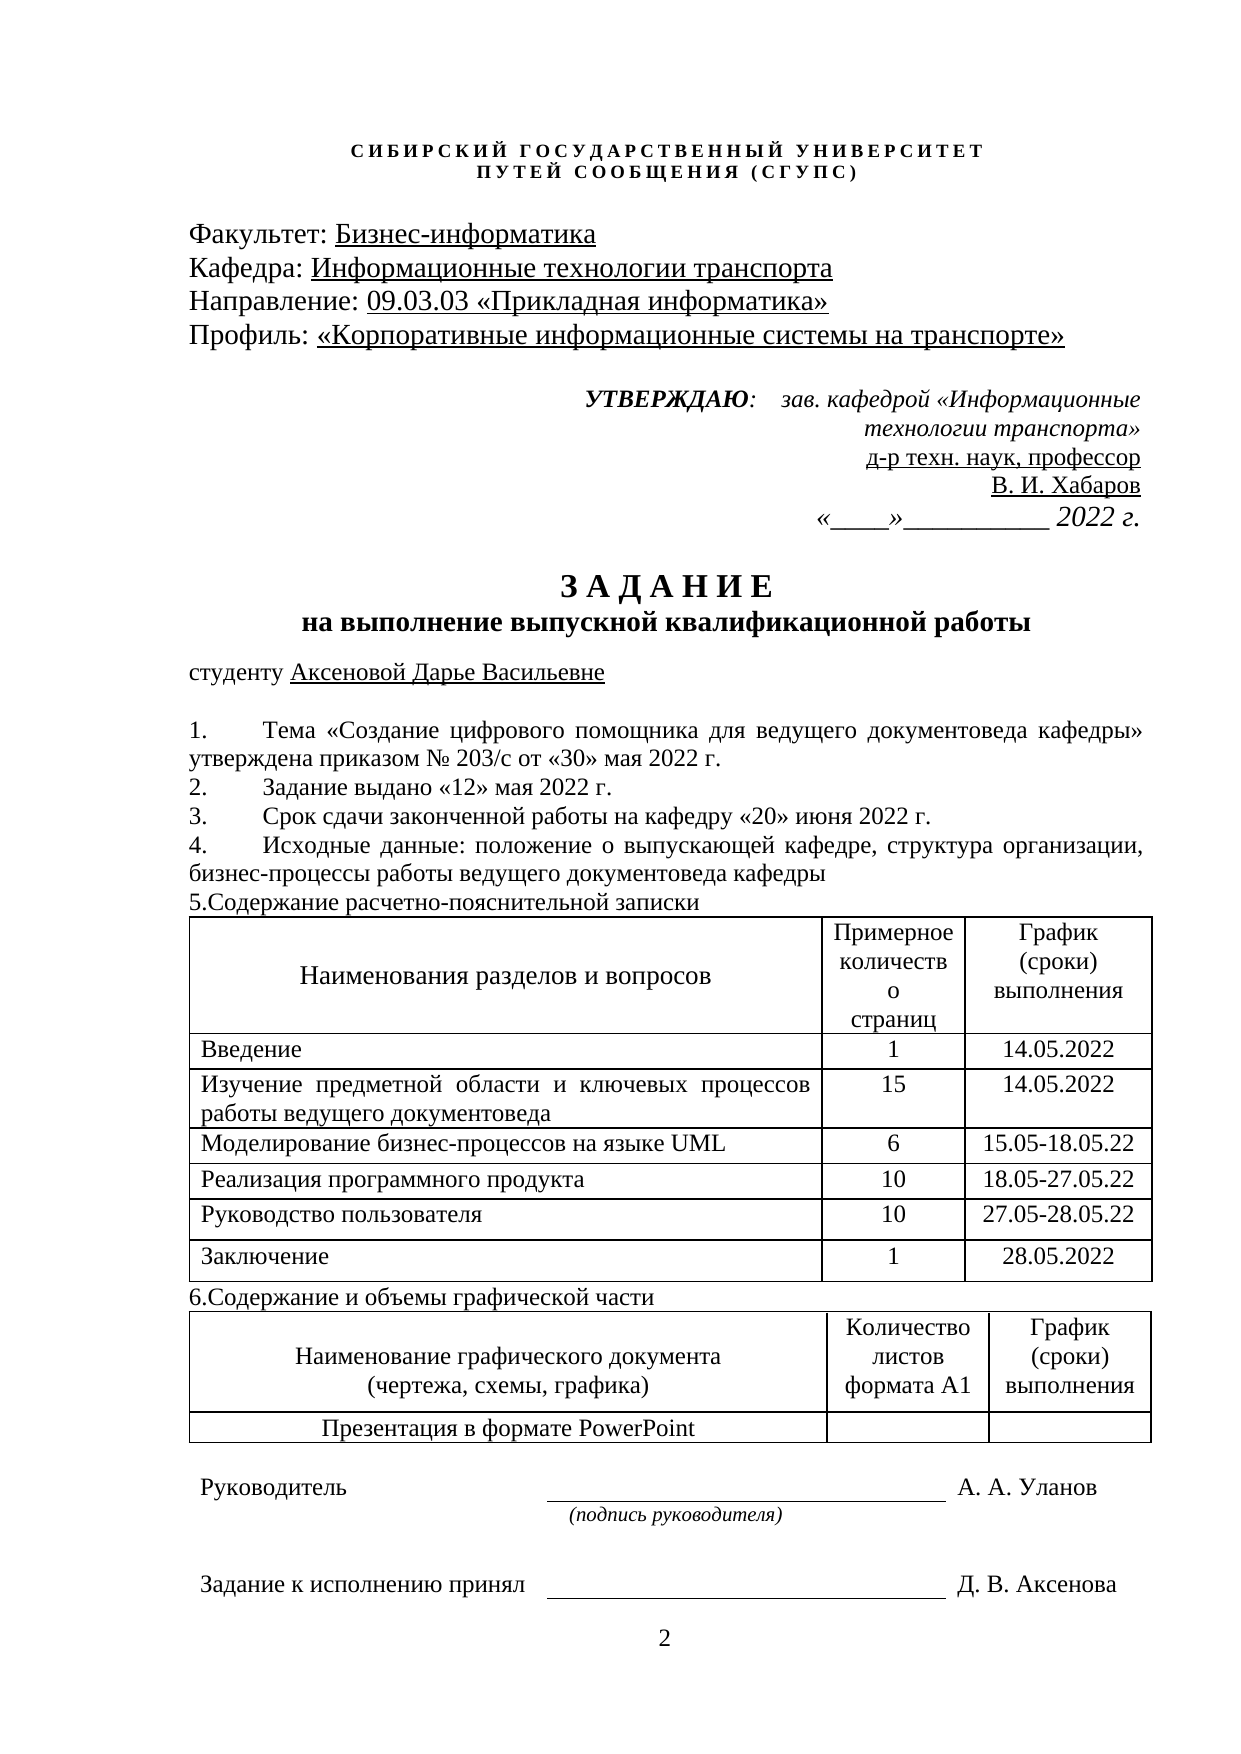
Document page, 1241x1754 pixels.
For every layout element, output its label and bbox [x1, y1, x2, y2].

table_header [177, 118, 1155, 1599]
